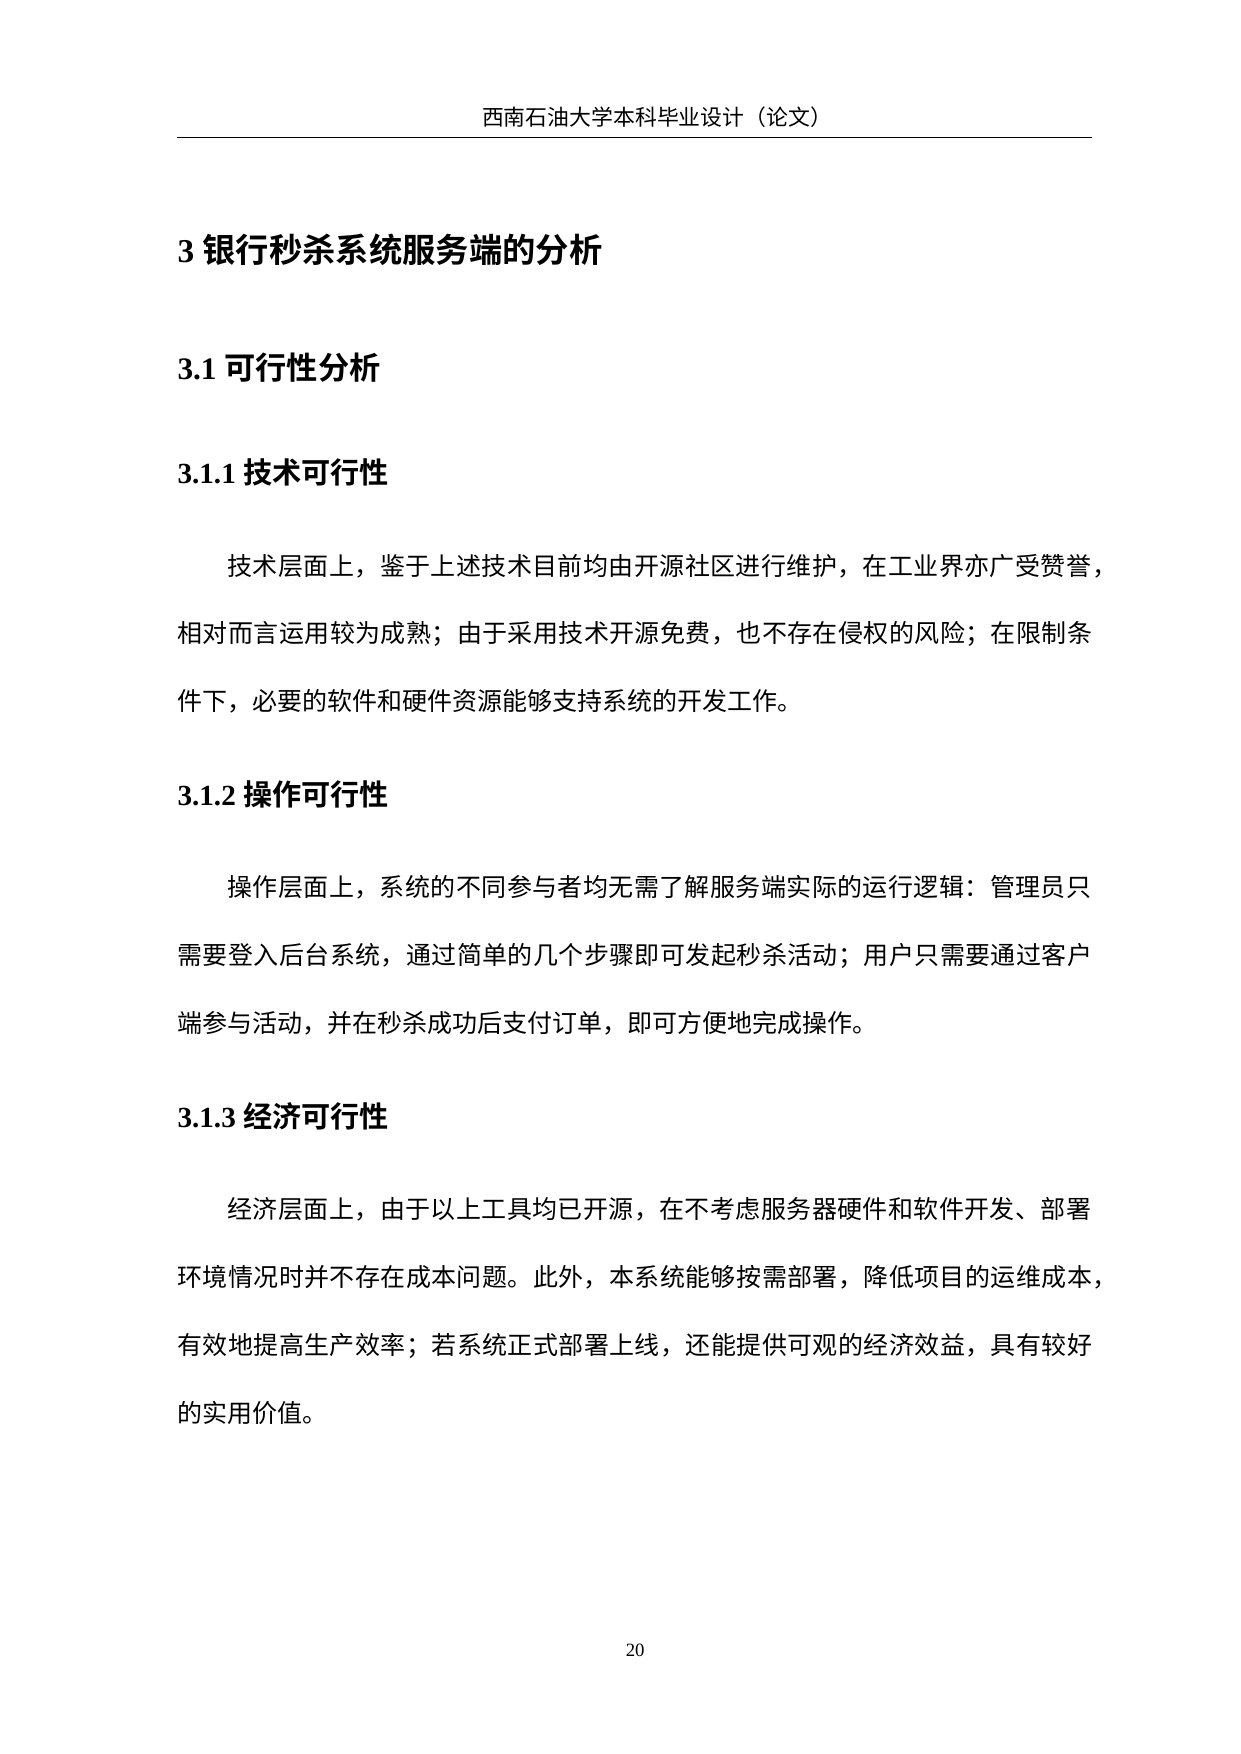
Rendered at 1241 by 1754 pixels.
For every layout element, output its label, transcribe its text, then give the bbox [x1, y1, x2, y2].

text 经济层面上，由于以上工具均已开源，在不考虑服务器硬件和软件开发、部署环境情况时并不存在成本问题。此外，本系统能够按需部署，降低项目的运维成本，有效地提高生产效率；若系统正式部署上线，还能提供可观的经济效益，具有较好的实用价值。 [177, 1173, 1092, 1445]
subtitle 经济可行性 [177, 1081, 1092, 1148]
subtitle 可行性分析 [177, 332, 1092, 400]
subtitle 银行秒杀系统服务端的分析 [177, 214, 1092, 282]
text 技术层面上，鉴于上述技术目前均由开源社区进行维护，在工业界亦广受赞誉，相对而言运用较为成熟；由于采用技术开源免费，也不存在侵权的风险；在限制条件下，必要的软件和硬件资源能够支持系统的开发工作。 [177, 530, 1092, 734]
subtitle 技术可行性 [177, 437, 1092, 505]
text 操作层面上，系统的不同参与者均无需了解服务端实际的运行逻辑：管理员只需要登入后台系统，通过简单的几个步骤即可发起秒杀活动；用户只需要通过客户端参与活动，并在秒杀成功后支付订单，即可方便地完成操作。 [177, 852, 1092, 1056]
subtitle 操作可行性 [177, 759, 1092, 827]
